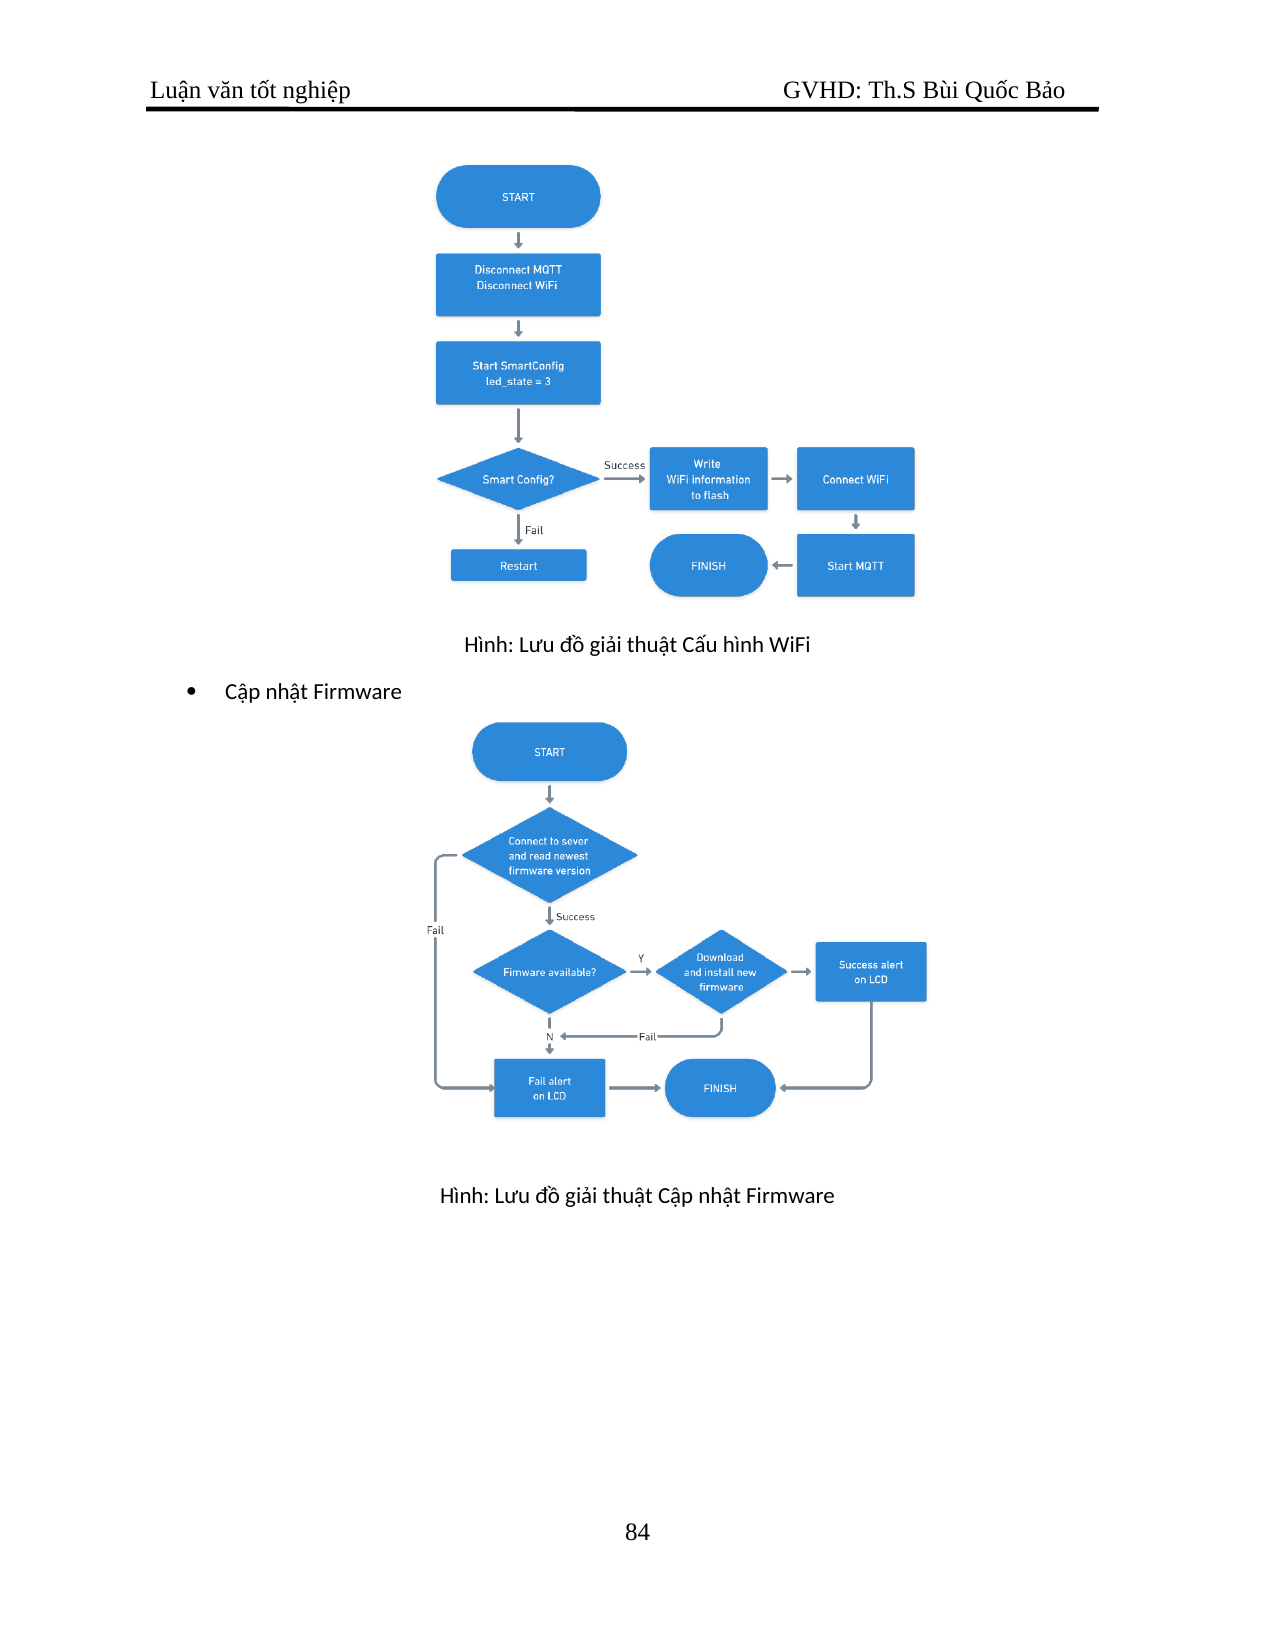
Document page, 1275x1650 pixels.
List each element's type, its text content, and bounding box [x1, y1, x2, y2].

text Hình: Lưu đồ giải thuật Cấu hình WiFi [150, 631, 1125, 658]
text Hình: Lưu đồ giải thuật Cập nhật Firmware [150, 1181, 1125, 1209]
picture [409, 707, 941, 1132]
list Cập nhật Firmware [187, 677, 1125, 705]
picture [420, 150, 930, 612]
